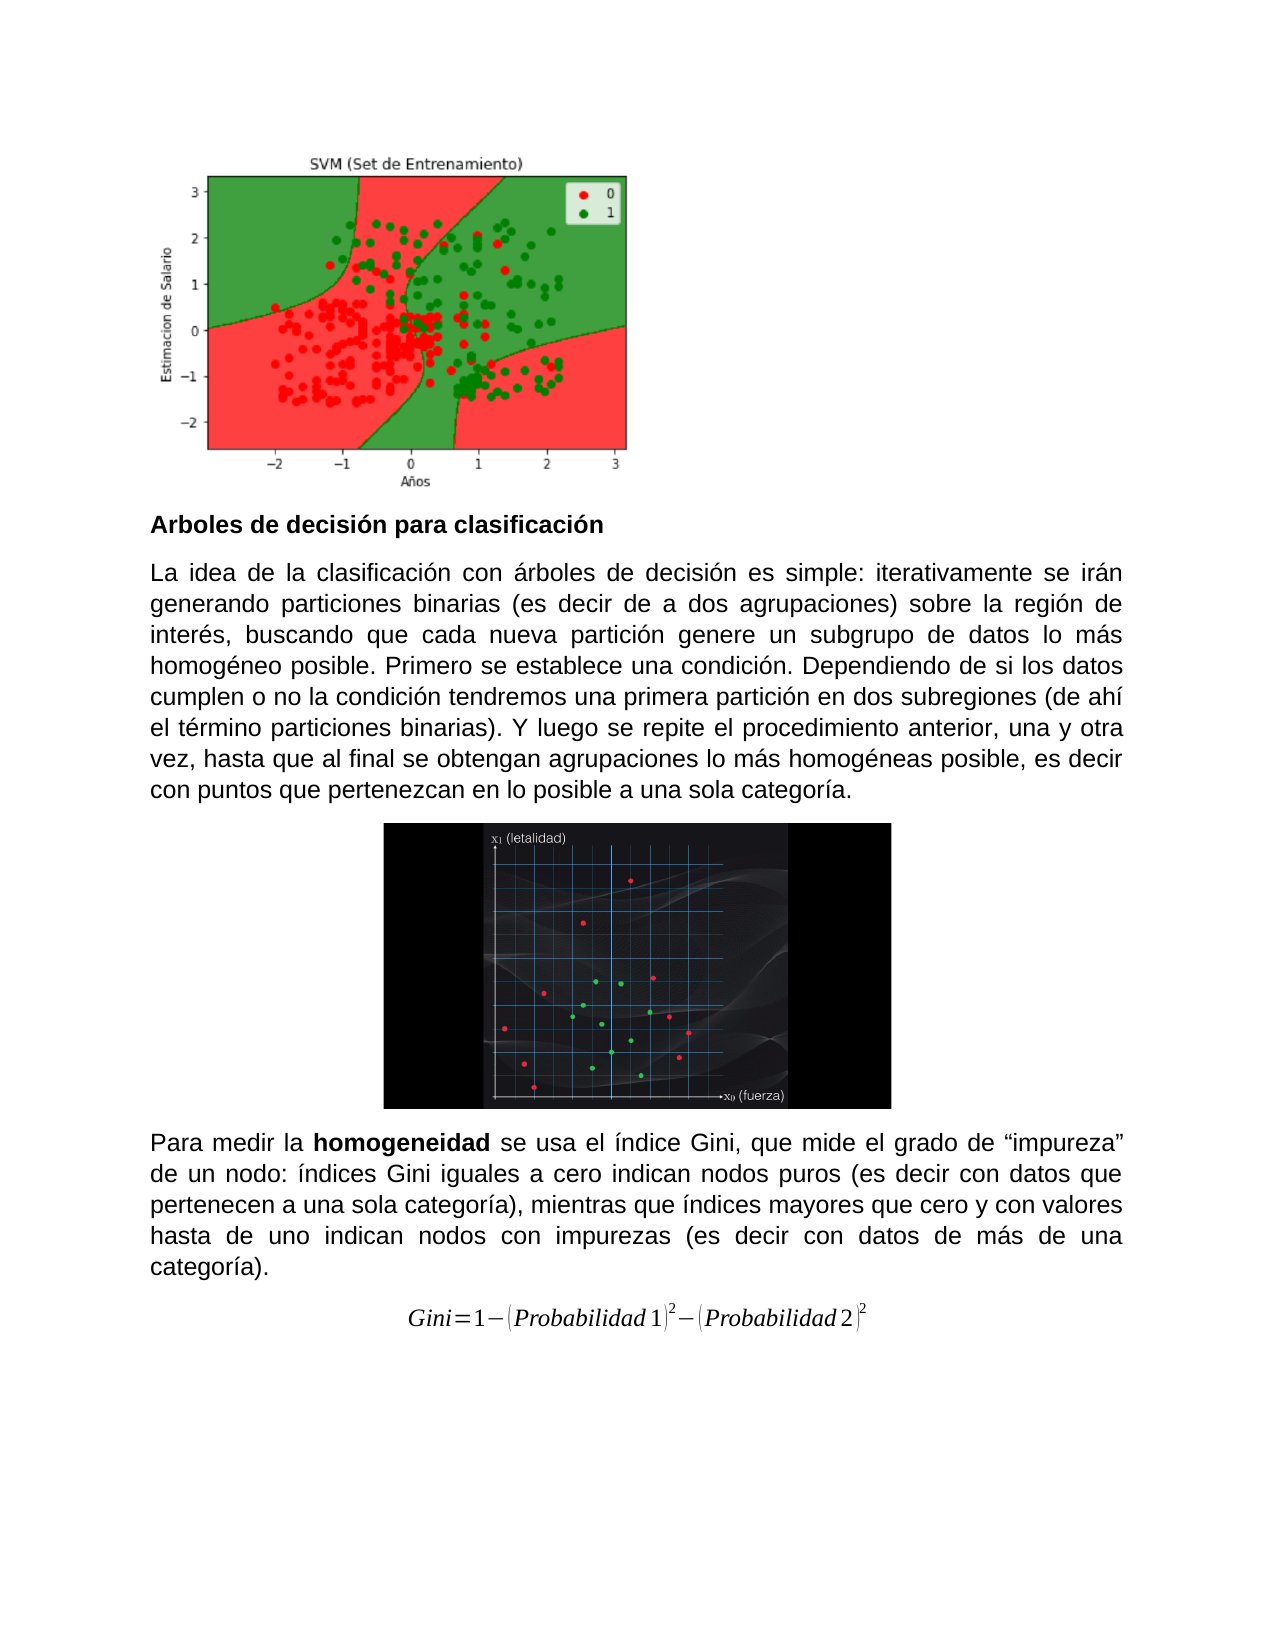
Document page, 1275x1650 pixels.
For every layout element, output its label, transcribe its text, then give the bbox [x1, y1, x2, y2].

text Arboles de decisión para clasificación [150, 511, 1125, 539]
text La idea de la clasificación con árboles de decisión es simple: iterativamente se irán generando particiones binarias (es decir de a dos agrupaciones) sobre la región de interés, buscando que cada nueva partición genere un subgrupo de datos lo más homogéneo posible. Primero se establece una condición. Dependiendo de si los datos cumplen o no la condición tendremos una primera partición en dos subregiones (de ahí el término particiones binarias). Y luego se repite el procedimiento anterior, una y otra vez, hasta que al final se obtengan agrupaciones lo más homogéneas posible, es decir con puntos que pertenezcan en lo posible a una sola categoría. [150, 558, 1125, 804]
picture [383, 823, 892, 1109]
text Para medir la homogeneidad se usa el índice Gini, que mide el grado de “impureza” de un nodo: índices Gini iguales a cero indican nodos puros (es decir con datos que pertenecen a una sola categoría), mientras que índices mayores que cero y con valores hasta de uno indican nodos con impurezas (es decir con datos de más de una categoría). [150, 1128, 1125, 1281]
picture [150, 150, 631, 492]
